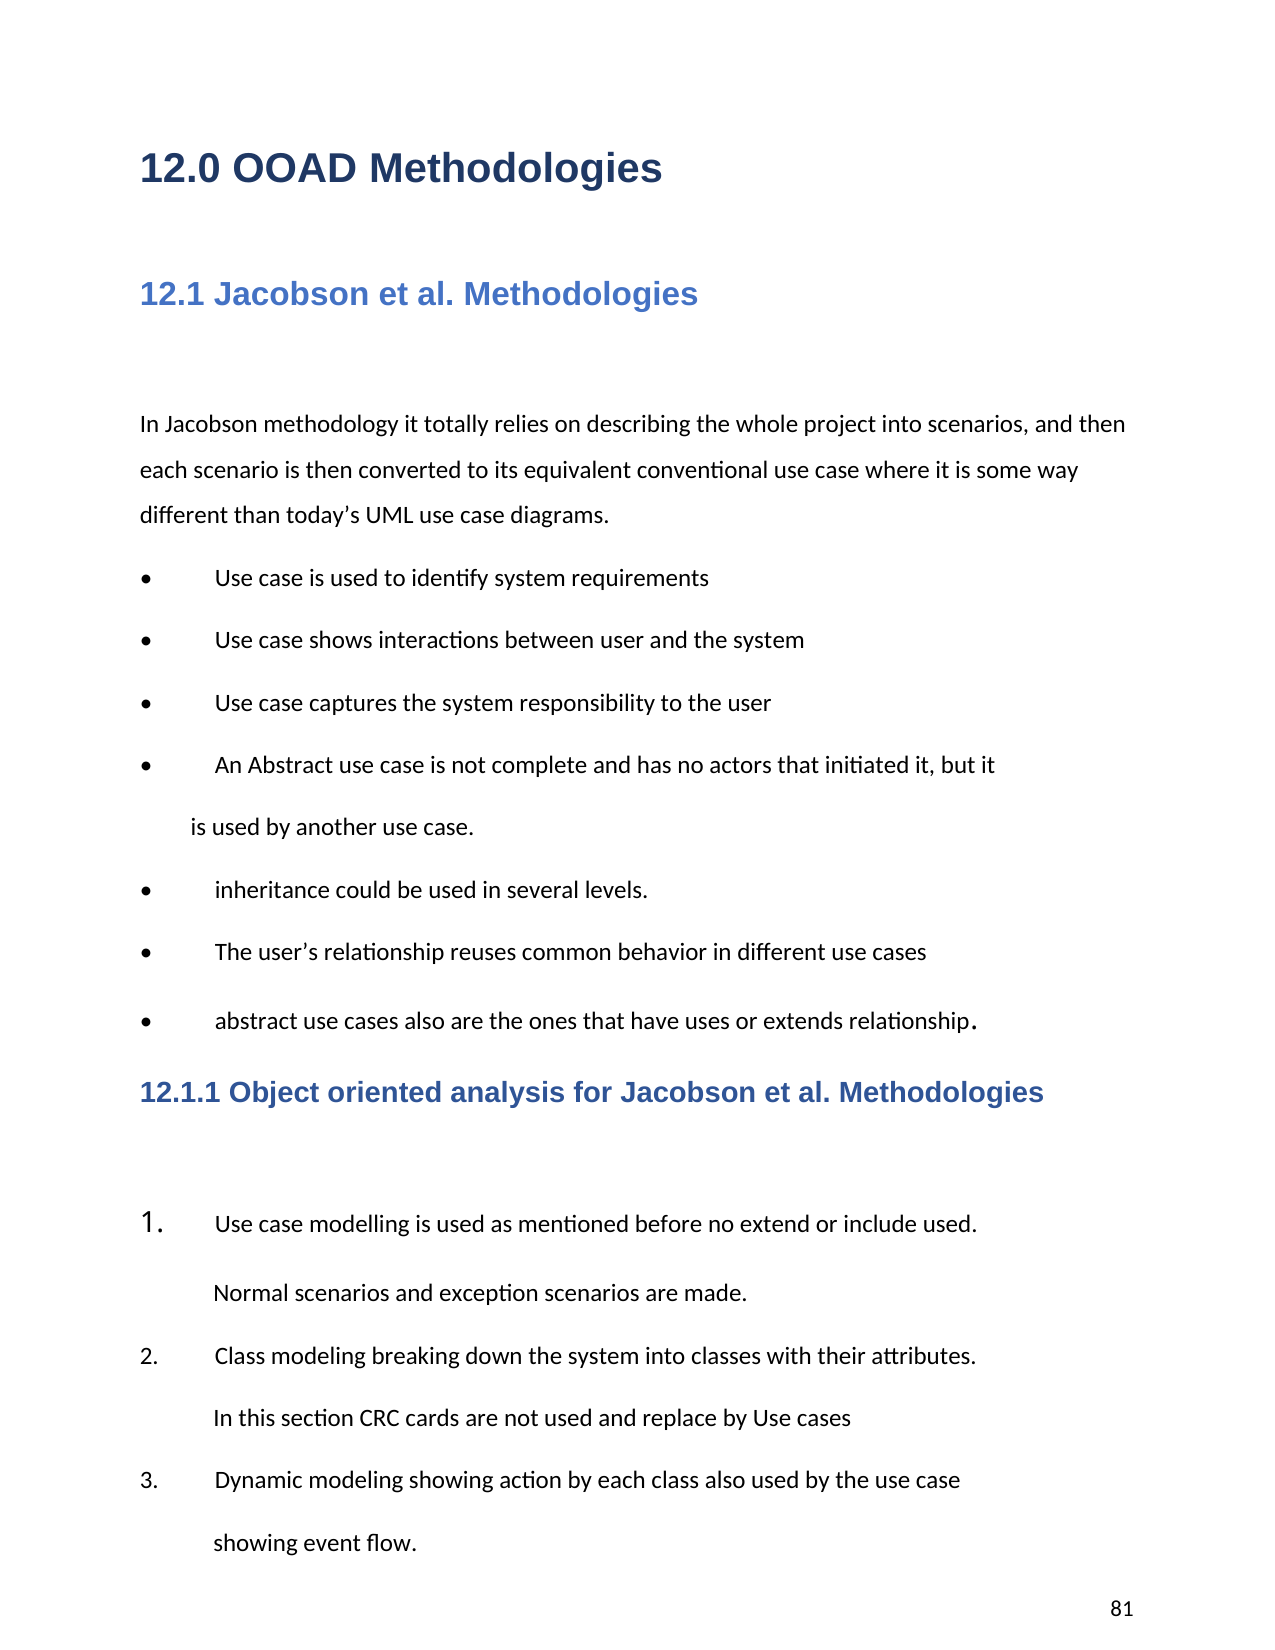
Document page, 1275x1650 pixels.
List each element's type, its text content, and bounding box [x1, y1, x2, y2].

text In this section CRC cards are not used and replace by Use cases [139, 1402, 1133, 1433]
text 1. Use case modelling is used as mentioned before no extend or include used. [139, 1201, 1133, 1241]
text • inheritance could be used in several levels. [139, 874, 1133, 904]
text • abstract use cases also are the ones that have uses or extends relationship. [139, 999, 1133, 1038]
text 3. Dynamic modeling showing action by each class also used by the use case [139, 1464, 1133, 1495]
subtitle 12.1 Jacobson et al. Methodologies [139, 274, 1133, 313]
text Normal scenarios and exception scenarios are made. [139, 1277, 1133, 1308]
text • The user’s relationship reuses common behavior in different use cases [139, 936, 1133, 967]
text 2. Class modeling breaking down the system into classes with their attributes. [139, 1340, 1133, 1370]
text • Use case captures the system responsibility to the user [139, 687, 1133, 717]
text showing event flow. [139, 1527, 1133, 1557]
text is used by another use case. [139, 811, 1133, 842]
text • Use case is used to identify system requirements [139, 562, 1133, 592]
text • An Abstract use case is not complete and has no actors that initiated it, but it [139, 749, 1133, 779]
subtitle 12.0 OOAD Methodologies [139, 144, 1133, 192]
subtitle 12.1.1 Object oriented analysis for Jacobson et al. Methodologies [139, 1075, 1133, 1108]
text In Jacobson methodology it totally relies on describing the whole project into scenarios, and then each scenario is then converted to its equivalent conventional use case where it is some way different than today’s UML use case diagrams. [139, 408, 1133, 530]
text • Use case shows interactions between user and the system [139, 624, 1133, 655]
